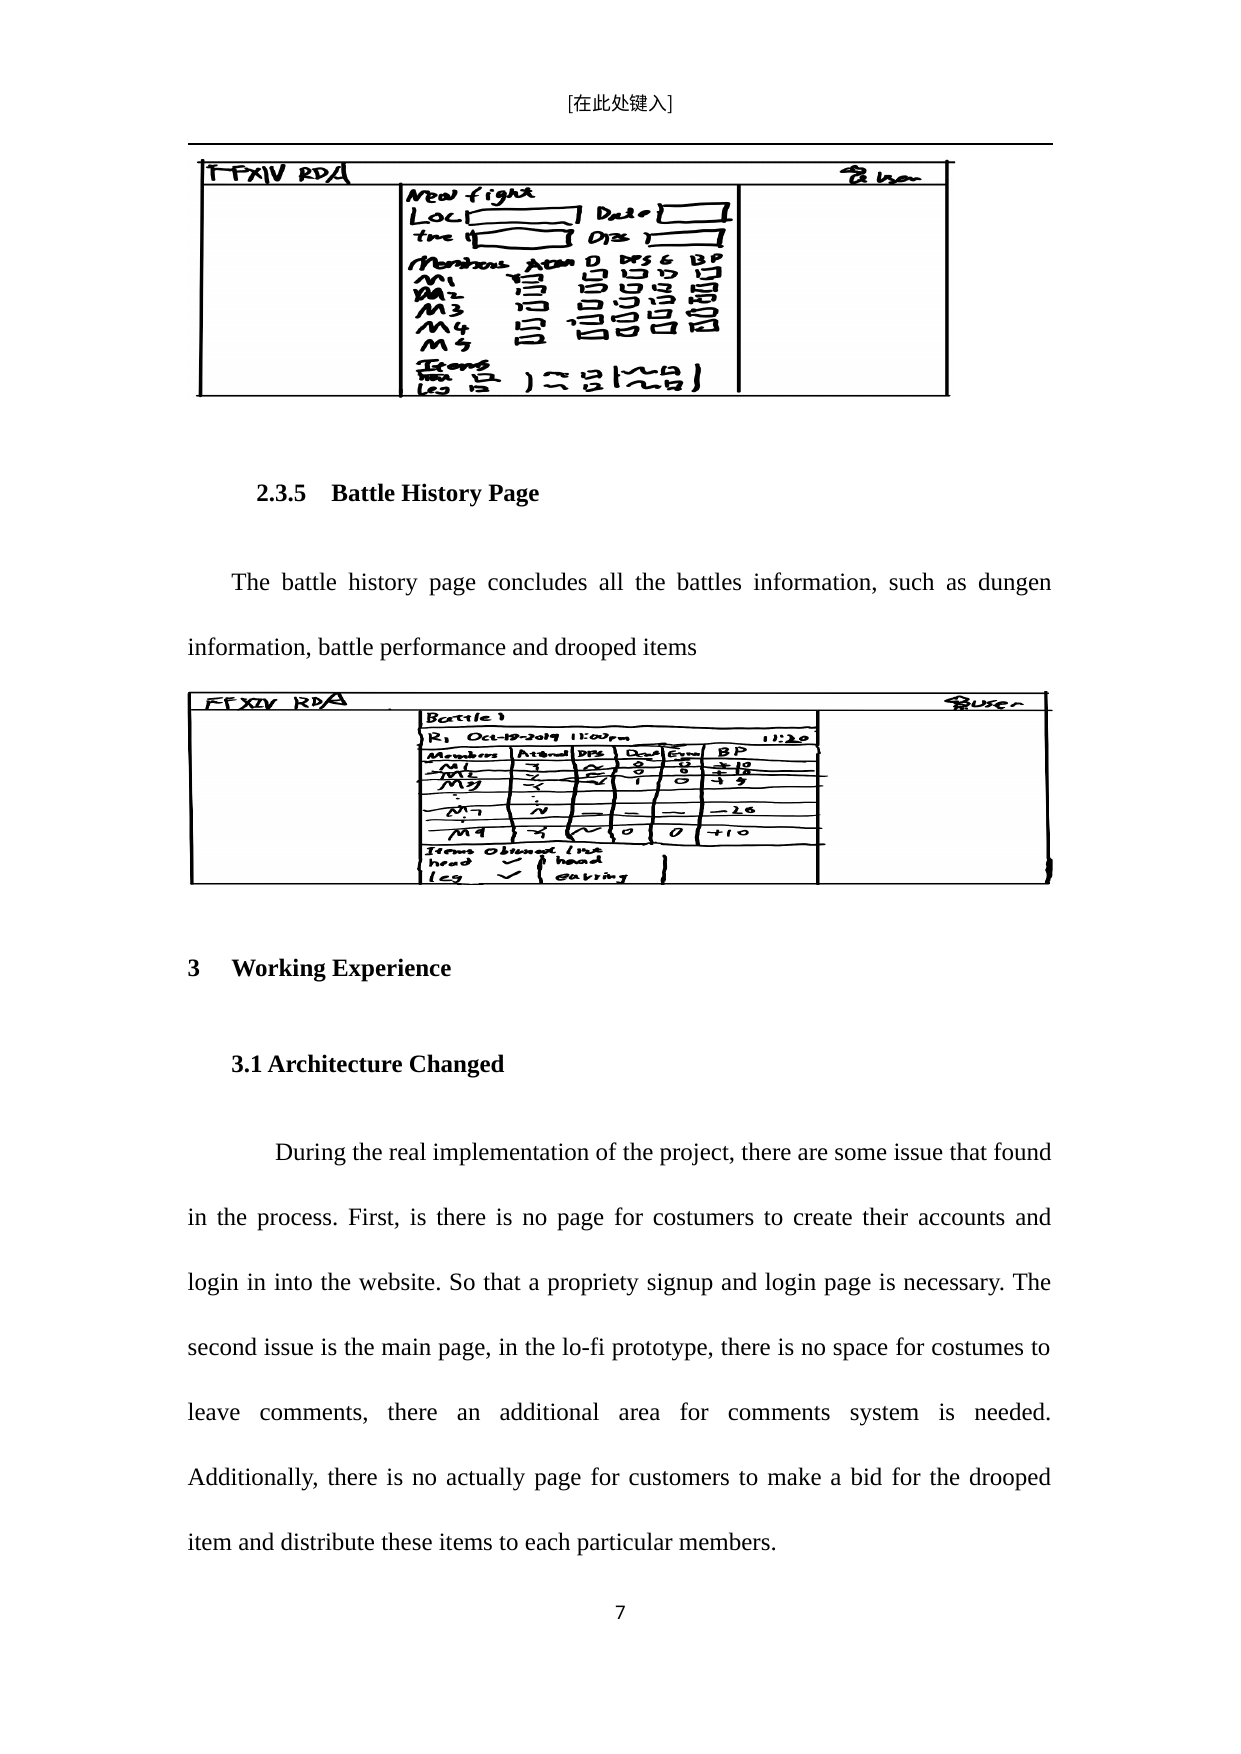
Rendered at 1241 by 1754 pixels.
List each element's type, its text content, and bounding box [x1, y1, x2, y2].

picture [187, 159, 955, 401]
text The battle history page concludes all the battles information, such as dungen information, battle performance and drooped items [187, 565, 1053, 662]
subtitle Battle History Page [256, 477, 1053, 509]
picture [187, 691, 1053, 885]
subtitle 3.1 Architecture Changed [187, 1047, 1053, 1079]
text During the real implementation of the project, there are some issue that found in the process. First, is there is no page for costumers to create their accounts and login in into the website. So that a propriety signup and login page is necessary. The second issue is the main page, in the lo-fi prototype, there is no space for costumes to leave comments, there an additional area for comments system is needed. Additionally, there is no actually page for customers to make a bid for the drooped item and distribute these items to each particular members. [187, 1135, 1053, 1558]
subtitle 3 Working Experience [187, 951, 1053, 984]
